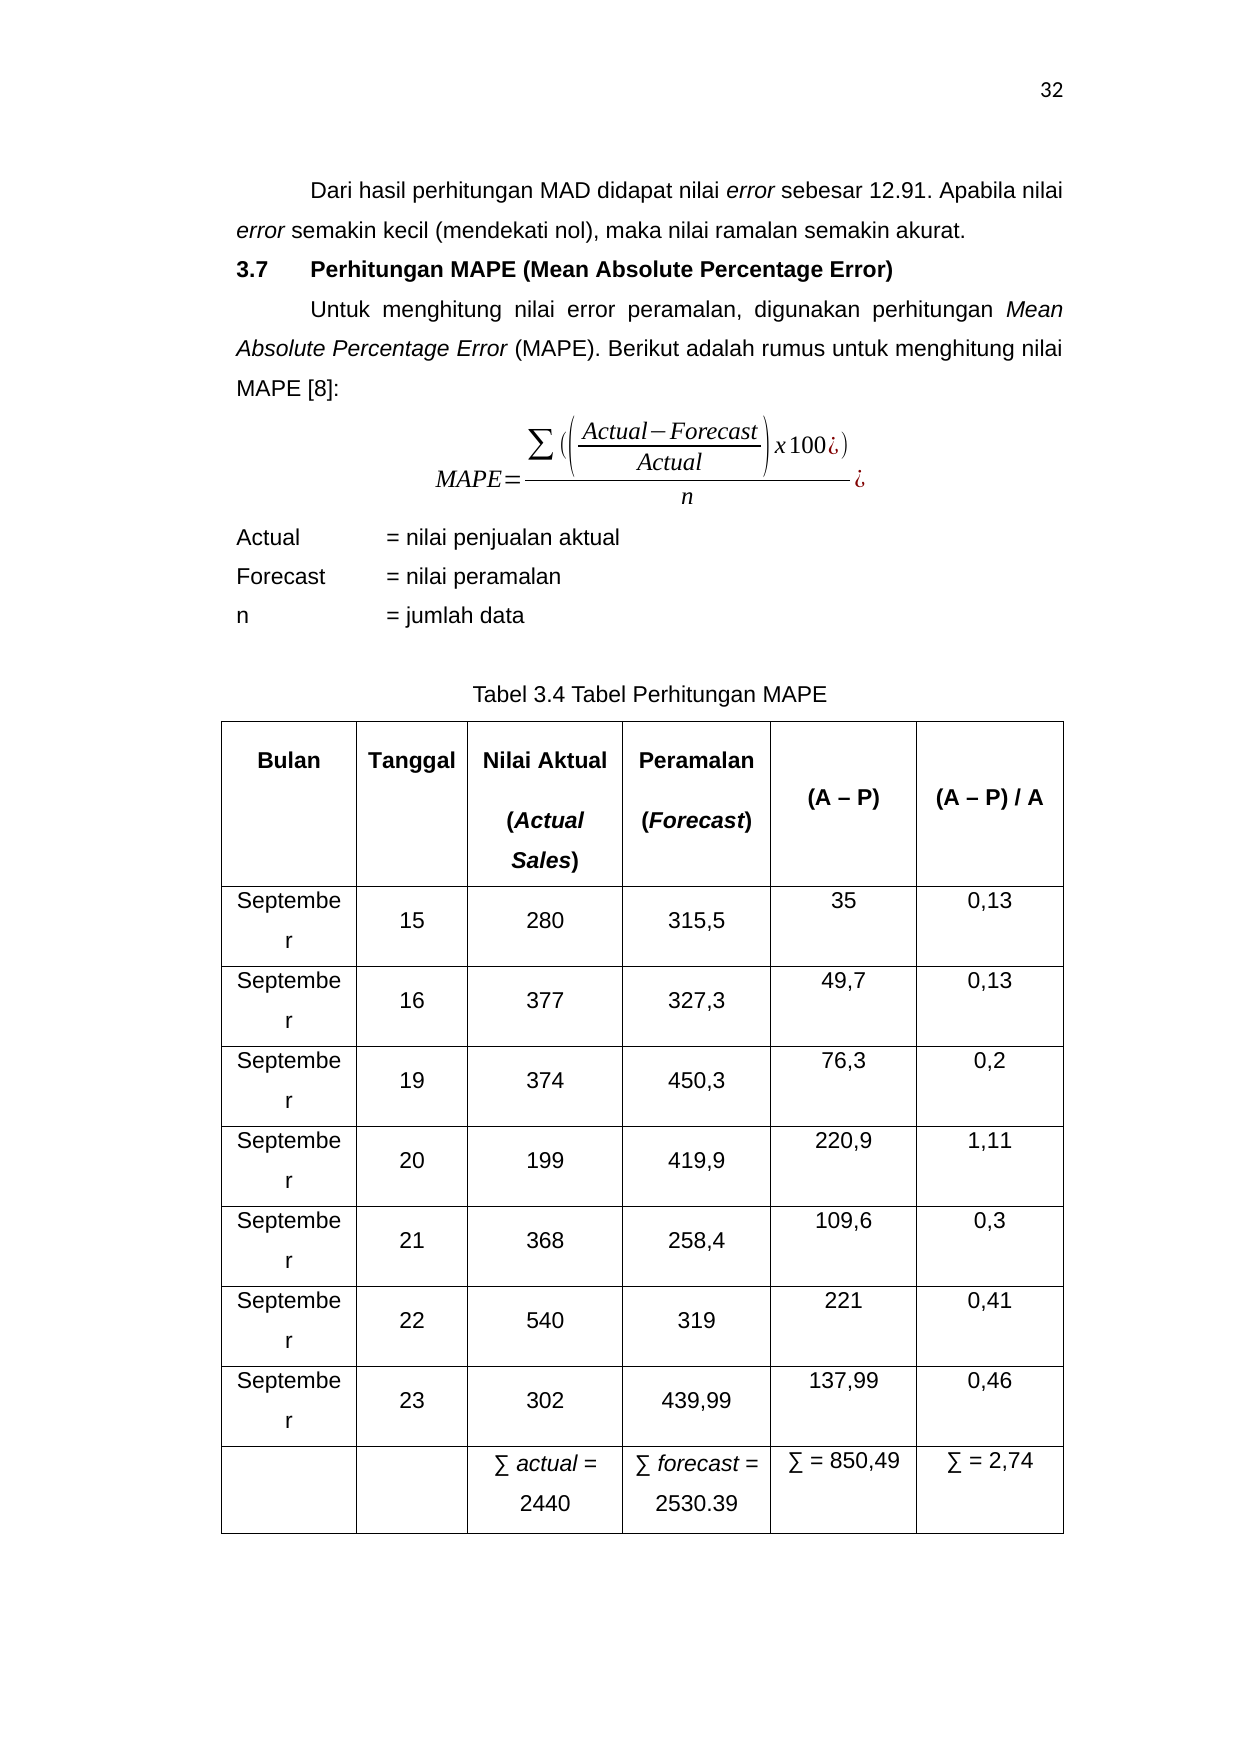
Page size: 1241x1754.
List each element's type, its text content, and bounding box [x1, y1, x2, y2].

table_cell September [222, 1367, 356, 1446]
table_cell 327,3 [623, 967, 770, 1046]
table_cell 450,3 [623, 1047, 770, 1126]
table_cell 1,11 [917, 1127, 1063, 1206]
table_cell 16 [357, 967, 467, 1046]
table_cell 374 [468, 1047, 622, 1126]
table_cell 19 [357, 1047, 467, 1126]
table_cell 439,99 [623, 1367, 770, 1446]
table_cell [357, 1447, 467, 1532]
table_header Tanggal [357, 722, 467, 886]
table_cell 0,13 [917, 967, 1063, 1046]
text Forecast = nilai peramalan [236, 563, 1063, 589]
table_cell 0,41 [917, 1287, 1063, 1366]
table_cell 220,9 [771, 1127, 916, 1206]
subtitle Perhitungan MAPE (Mean Absolute Percentage Error) [236, 256, 1063, 282]
table_header (A – P) / A [917, 722, 1063, 886]
table_cell 21 [357, 1207, 467, 1286]
table_cell 540 [468, 1287, 622, 1366]
table_cell September [222, 1047, 356, 1126]
text Actual = nilai penjualan aktual [236, 523, 1063, 550]
table_cell 302 [468, 1367, 622, 1446]
table_cell 76,3 [771, 1047, 916, 1126]
table_cell 377 [468, 967, 622, 1046]
table_cell 315,5 [623, 887, 770, 966]
table_cell ∑ actual = 2440 [468, 1447, 622, 1532]
table_cell ∑ = 2,74 [917, 1447, 1063, 1532]
table_cell 0,13 [917, 887, 1063, 966]
table_cell September [222, 967, 356, 1046]
table_cell 0,2 [917, 1047, 1063, 1126]
table_cell 0,46 [917, 1367, 1063, 1446]
table_cell 23 [357, 1367, 467, 1446]
table_cell 221 [771, 1287, 916, 1366]
table_cell 35 [771, 887, 916, 966]
table_header Nilai Aktual (Actual Sales) [468, 722, 622, 886]
table_cell September [222, 1127, 356, 1206]
text Dari hasil perhitungan MAD didapat nilai error sebesar 12.91. Apabila nilai error semakin kecil (mendekati nol), maka nilai ramalan semakin akurat. [236, 177, 1063, 243]
table_cell 280 [468, 887, 622, 966]
table_cell 199 [468, 1127, 622, 1206]
table_header (A – P) [771, 722, 916, 886]
table_cell 109,6 [771, 1207, 916, 1286]
text Tabel 3.4 Tabel Perhitungan MAPE [236, 681, 1063, 708]
table_cell [222, 1447, 356, 1532]
table_cell 368 [468, 1207, 622, 1286]
table_cell 49,7 [771, 967, 916, 1046]
table_cell 0,3 [917, 1207, 1063, 1286]
table_cell 258,4 [623, 1207, 770, 1286]
table_cell ∑ = 850,49 [771, 1447, 916, 1532]
table_cell 319 [623, 1287, 770, 1366]
text Untuk menghitung nilai error peramalan, digunakan perhitungan Mean Absolute Percentage Error (MAPE). Berikut adalah rumus untuk menghitung nilai MAPE [8]: [236, 296, 1063, 401]
table_header Bulan [222, 722, 356, 886]
table_cell 22 [357, 1287, 467, 1366]
table_cell 15 [357, 887, 467, 966]
text n = jumlah data [236, 602, 1063, 629]
table_header Peramalan (Forecast) [623, 722, 770, 886]
table_cell September [222, 1207, 356, 1286]
table_cell ∑ forecast = 2530.39 [623, 1447, 770, 1532]
table_cell 419,9 [623, 1127, 770, 1206]
table_cell September [222, 1287, 356, 1366]
table_cell 137,99 [771, 1367, 916, 1446]
table_cell September [222, 887, 356, 966]
table_cell 20 [357, 1127, 467, 1206]
